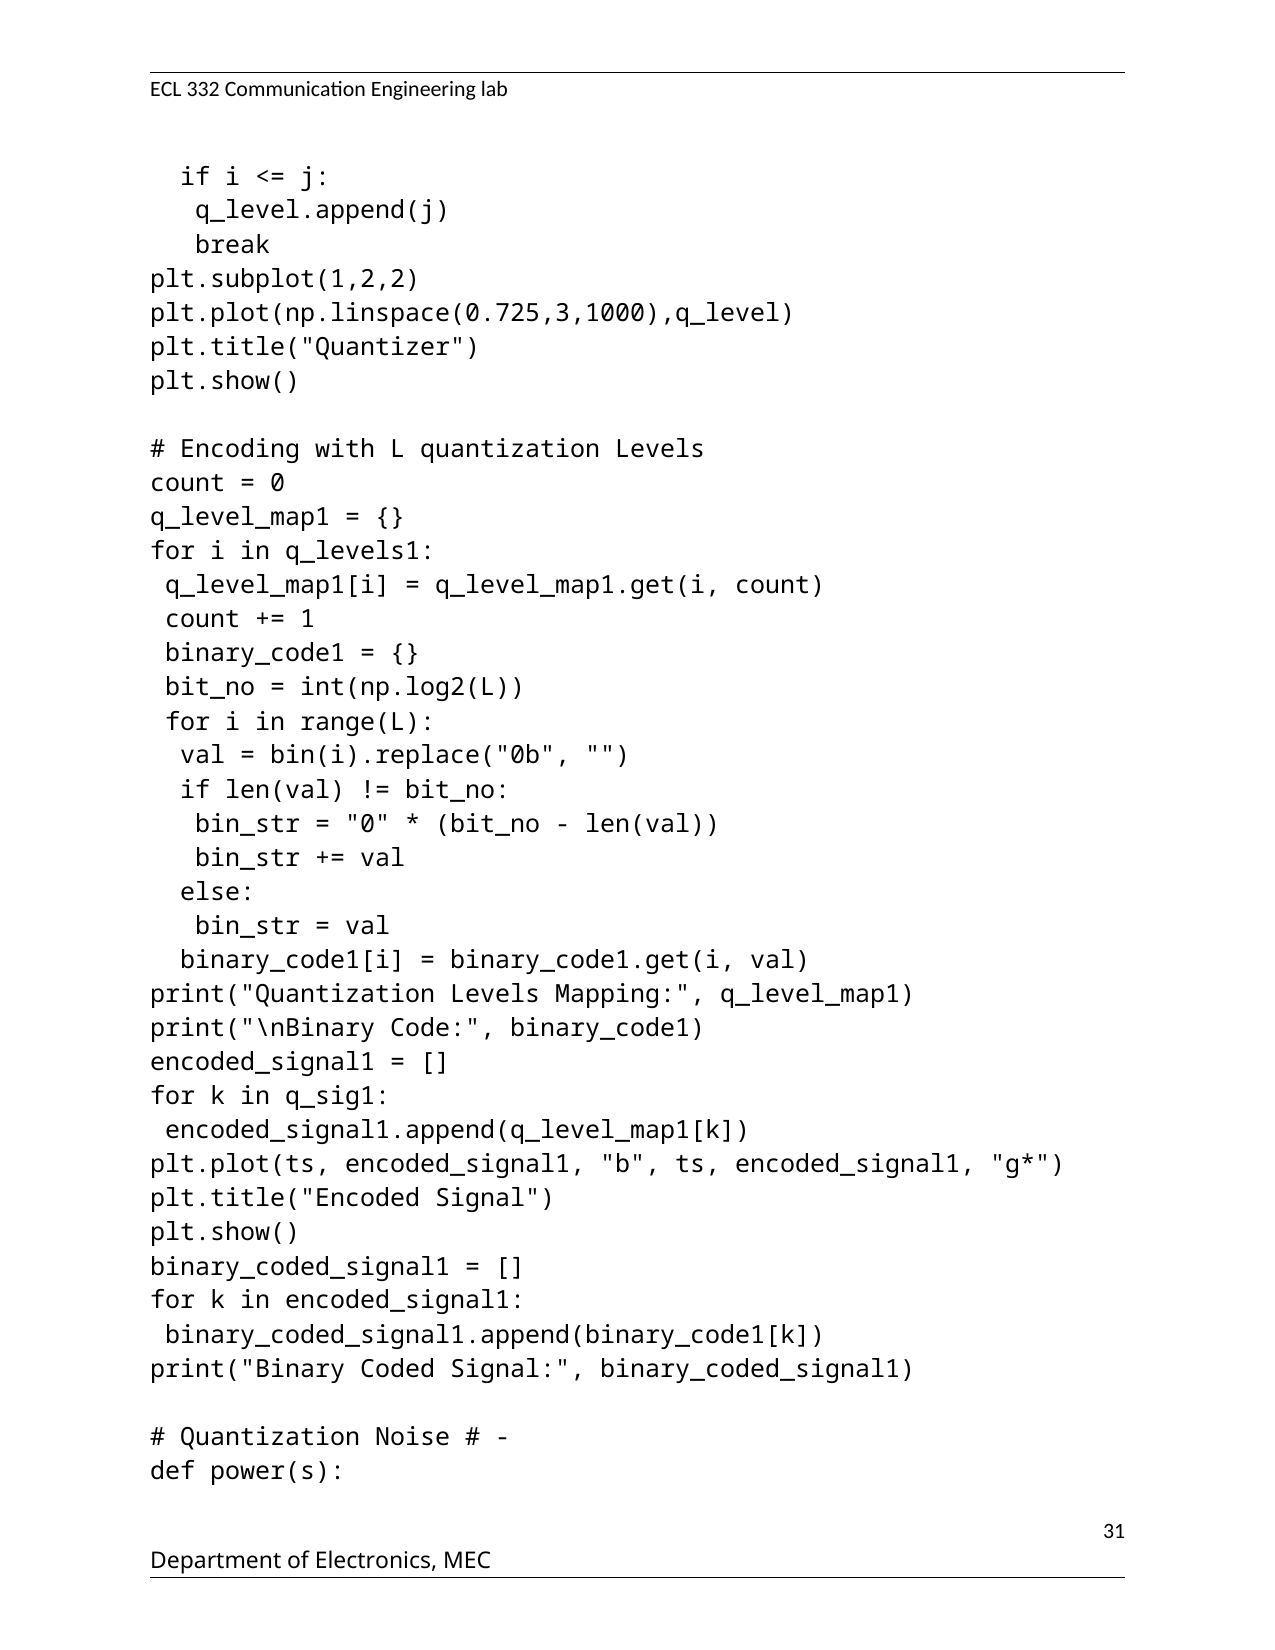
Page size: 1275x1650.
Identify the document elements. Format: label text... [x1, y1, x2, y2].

text val = bin(i).replace("0b", "") [150, 737, 1125, 771]
text count = 0 [150, 465, 1125, 499]
text for k in q_sig1: [150, 1078, 1125, 1112]
text count += 1 [150, 601, 1125, 635]
text if len(val) != bit_no: [150, 771, 1125, 805]
text plt.title("Quantizer") [150, 328, 1125, 362]
text plt.plot(np.linspace(0.725,3,1000),q_level) [150, 294, 1125, 328]
text bin_str += val [150, 839, 1125, 873]
text print("Binary Coded Signal:", binary_coded_signal1) [150, 1350, 1125, 1384]
text for i in q_levels1: [150, 533, 1125, 567]
text q_level_map1[i] = q_level_map1.get(i, count) [150, 567, 1125, 601]
text bin_str = val [150, 907, 1125, 942]
text plt.show() [150, 362, 1125, 397]
text bit_no = int(np.log2(L)) [150, 669, 1125, 703]
text # Encoding with L quantization Levels [150, 431, 1125, 465]
text def power(s): [150, 1452, 1125, 1487]
text bin_str = "0" * (bit_no - len(val)) [150, 805, 1125, 839]
text # Quantization Noise # - [150, 1418, 1125, 1452]
text for k in encoded_signal1: [150, 1282, 1125, 1316]
text q_level_map1 = {} [150, 499, 1125, 533]
text for i in range(L): [150, 703, 1125, 737]
text binary_code1[i] = binary_code1.get(i, val) [150, 942, 1125, 976]
text else: [150, 873, 1125, 907]
text print("\nBinary Code:", binary_code1) [150, 1010, 1125, 1044]
text break [150, 226, 1125, 260]
text encoded_signal1.append(q_level_map1[k]) [150, 1112, 1125, 1146]
text encoded_signal1 = [] [150, 1044, 1125, 1078]
text print("Quantization Levels Mapping:", q_level_map1) [150, 976, 1125, 1010]
text plt.show() [150, 1214, 1125, 1248]
text q_level.append(j) [150, 192, 1125, 226]
text binary_code1 = {} [150, 635, 1125, 669]
text plt.title("Encoded Signal") [150, 1180, 1125, 1214]
text binary_coded_signal1 = [] [150, 1248, 1125, 1282]
text binary_coded_signal1.append(binary_code1[k]) [150, 1316, 1125, 1350]
text if i <= j: [150, 158, 1125, 192]
text plt.subplot(1,2,2) [150, 260, 1125, 294]
text plt.plot(ts, encoded_signal1, "b", ts, encoded_signal1, "g*") [150, 1146, 1125, 1180]
